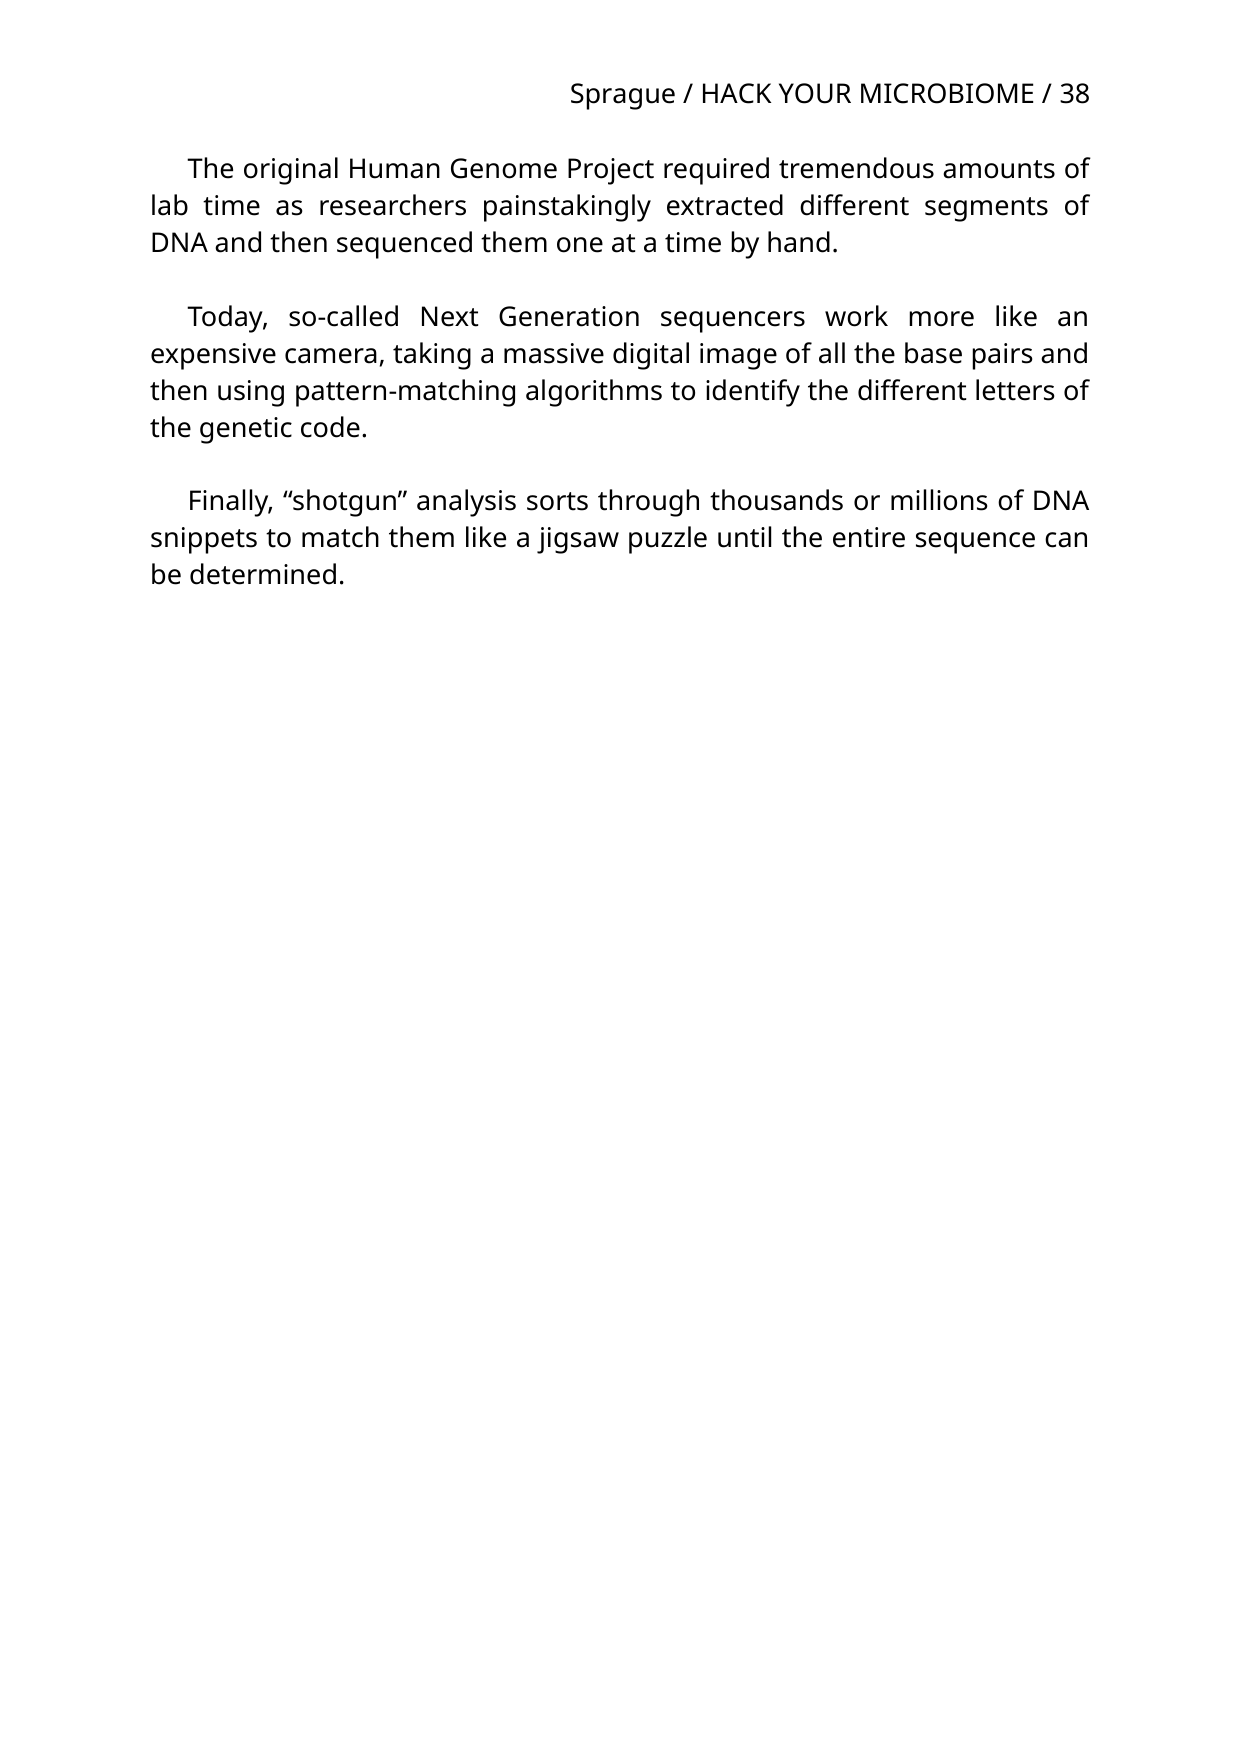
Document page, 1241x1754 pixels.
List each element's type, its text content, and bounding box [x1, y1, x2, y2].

text Finally, “shotgun” analysis sorts through thousands or millions of DNA snippets to match them like a jigsaw puzzle until the entire sequence can be determined. [150, 482, 1090, 592]
text The original Human Genome Project required tremendous amounts of lab time as researchers painstakingly extracted different segments of DNA and then sequenced them one at a time by hand. [150, 150, 1090, 261]
text Today, so-called Next Generation sequencers work more like an expensive camera, taking a massive digital image of all the base pairs and then using pattern-matching algorithms to identify the different letters of the genetic code. [150, 297, 1090, 445]
